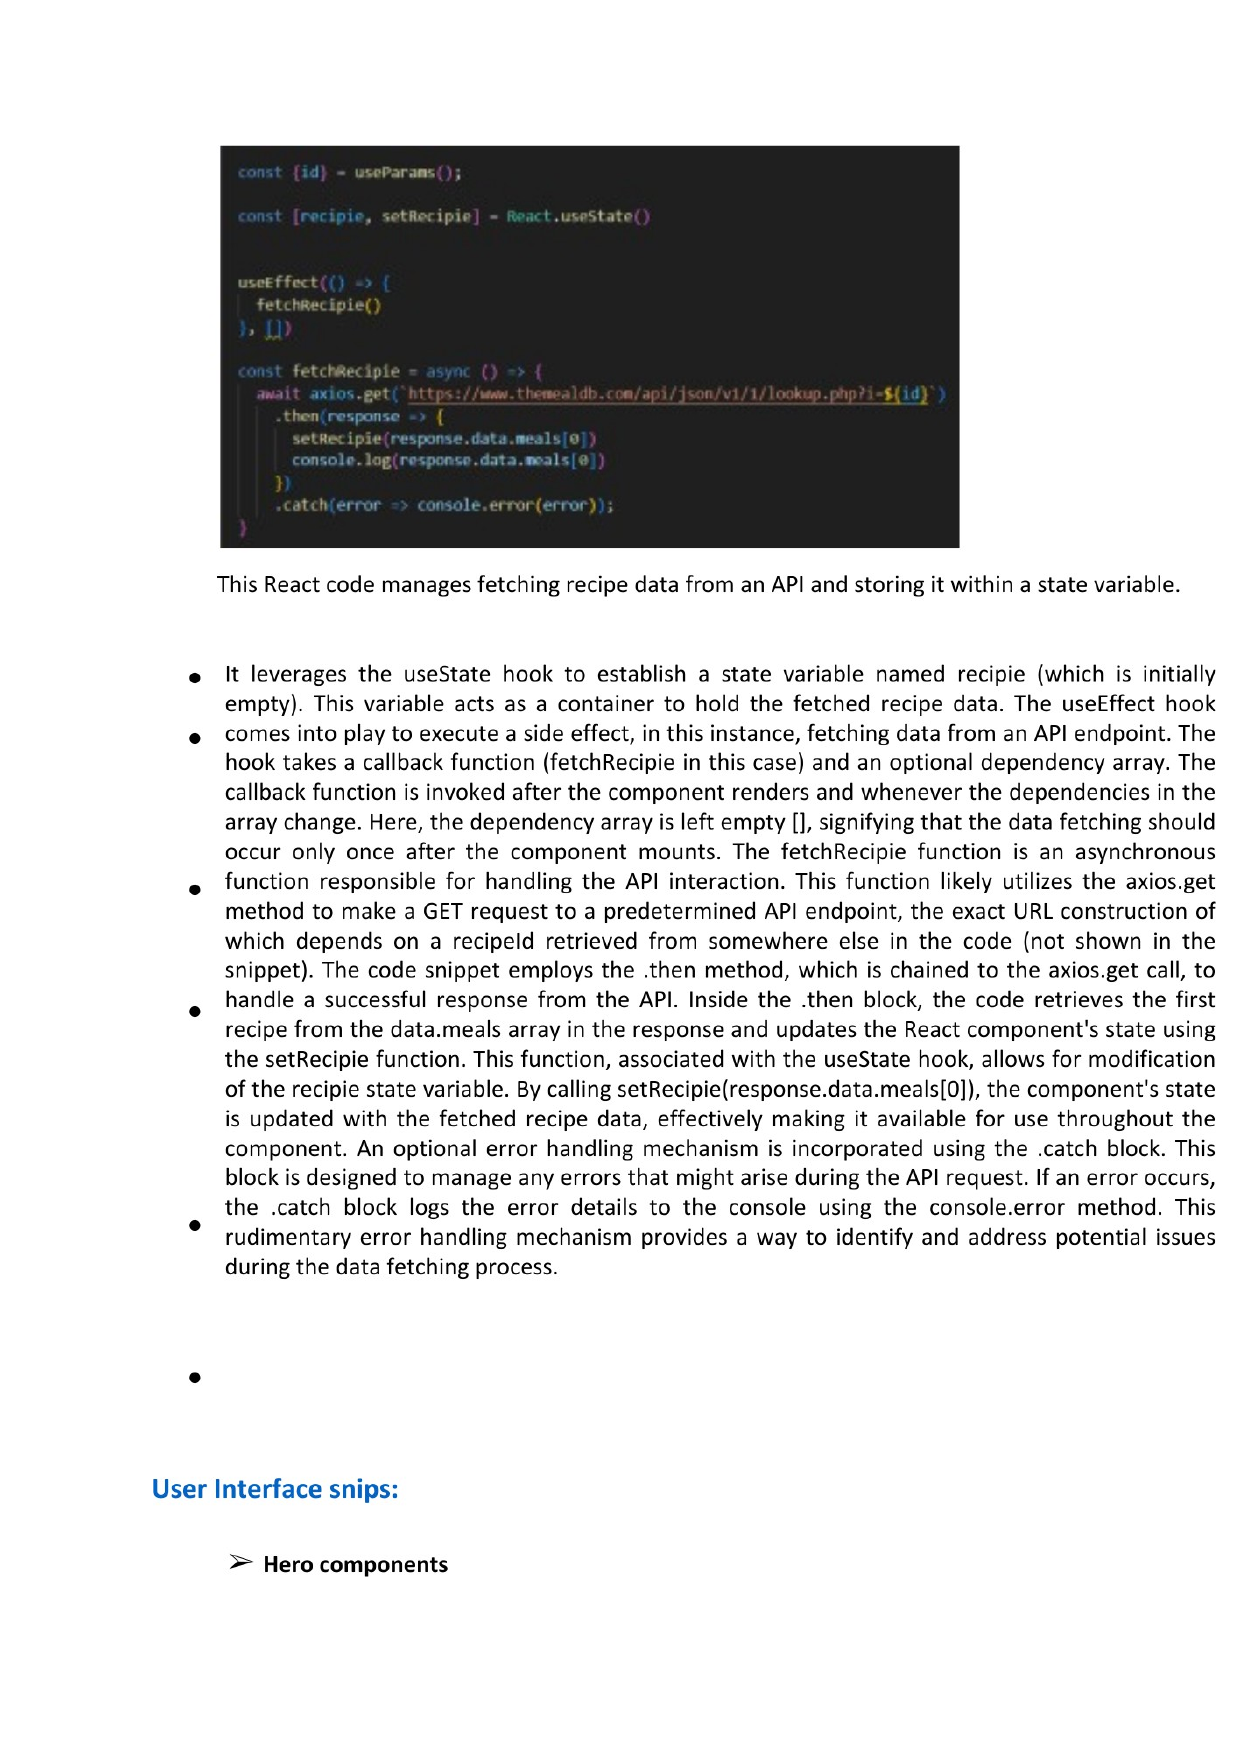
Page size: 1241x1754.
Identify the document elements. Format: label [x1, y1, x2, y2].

picture [153, 145, 1216, 1577]
